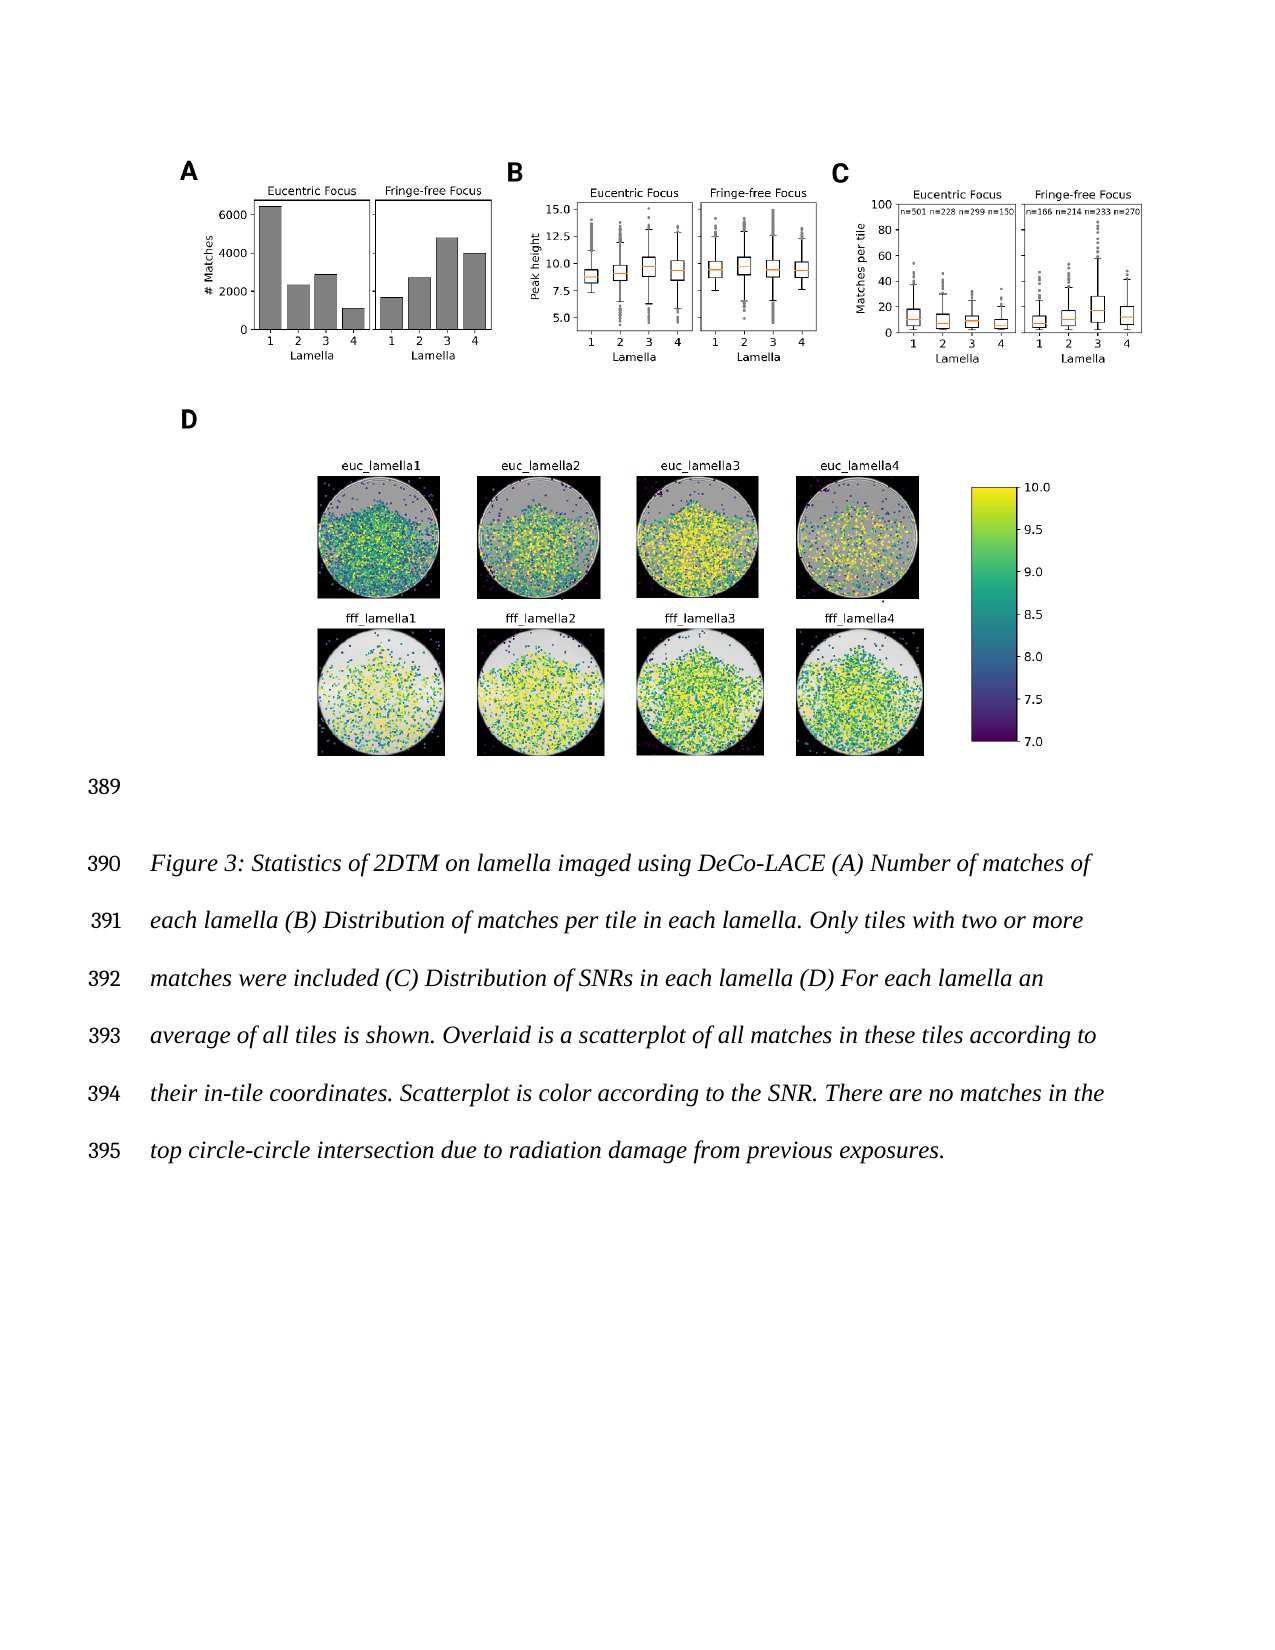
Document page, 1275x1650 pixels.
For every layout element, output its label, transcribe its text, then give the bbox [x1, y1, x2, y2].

text Figure 3: Statistics of 2DTM on lamella imaged using DeCo-LACE (A) Number of matches of each lamella (B) Distribution of matches per tile in each lamella. Only tiles with two or more matches were included (C) Distribution of SNRs in each lamella (D) For each lamella an average of all tiles is shown. Overlaid is a scatterplot of all matches in these tiles according to their in-tile coordinates. Scatterplot is color according to the SNR. There are no matches in the top circle-circle intersection due to radiation damage from previous exposures. [150, 848, 1125, 1164]
picture [168, 150, 1144, 795]
